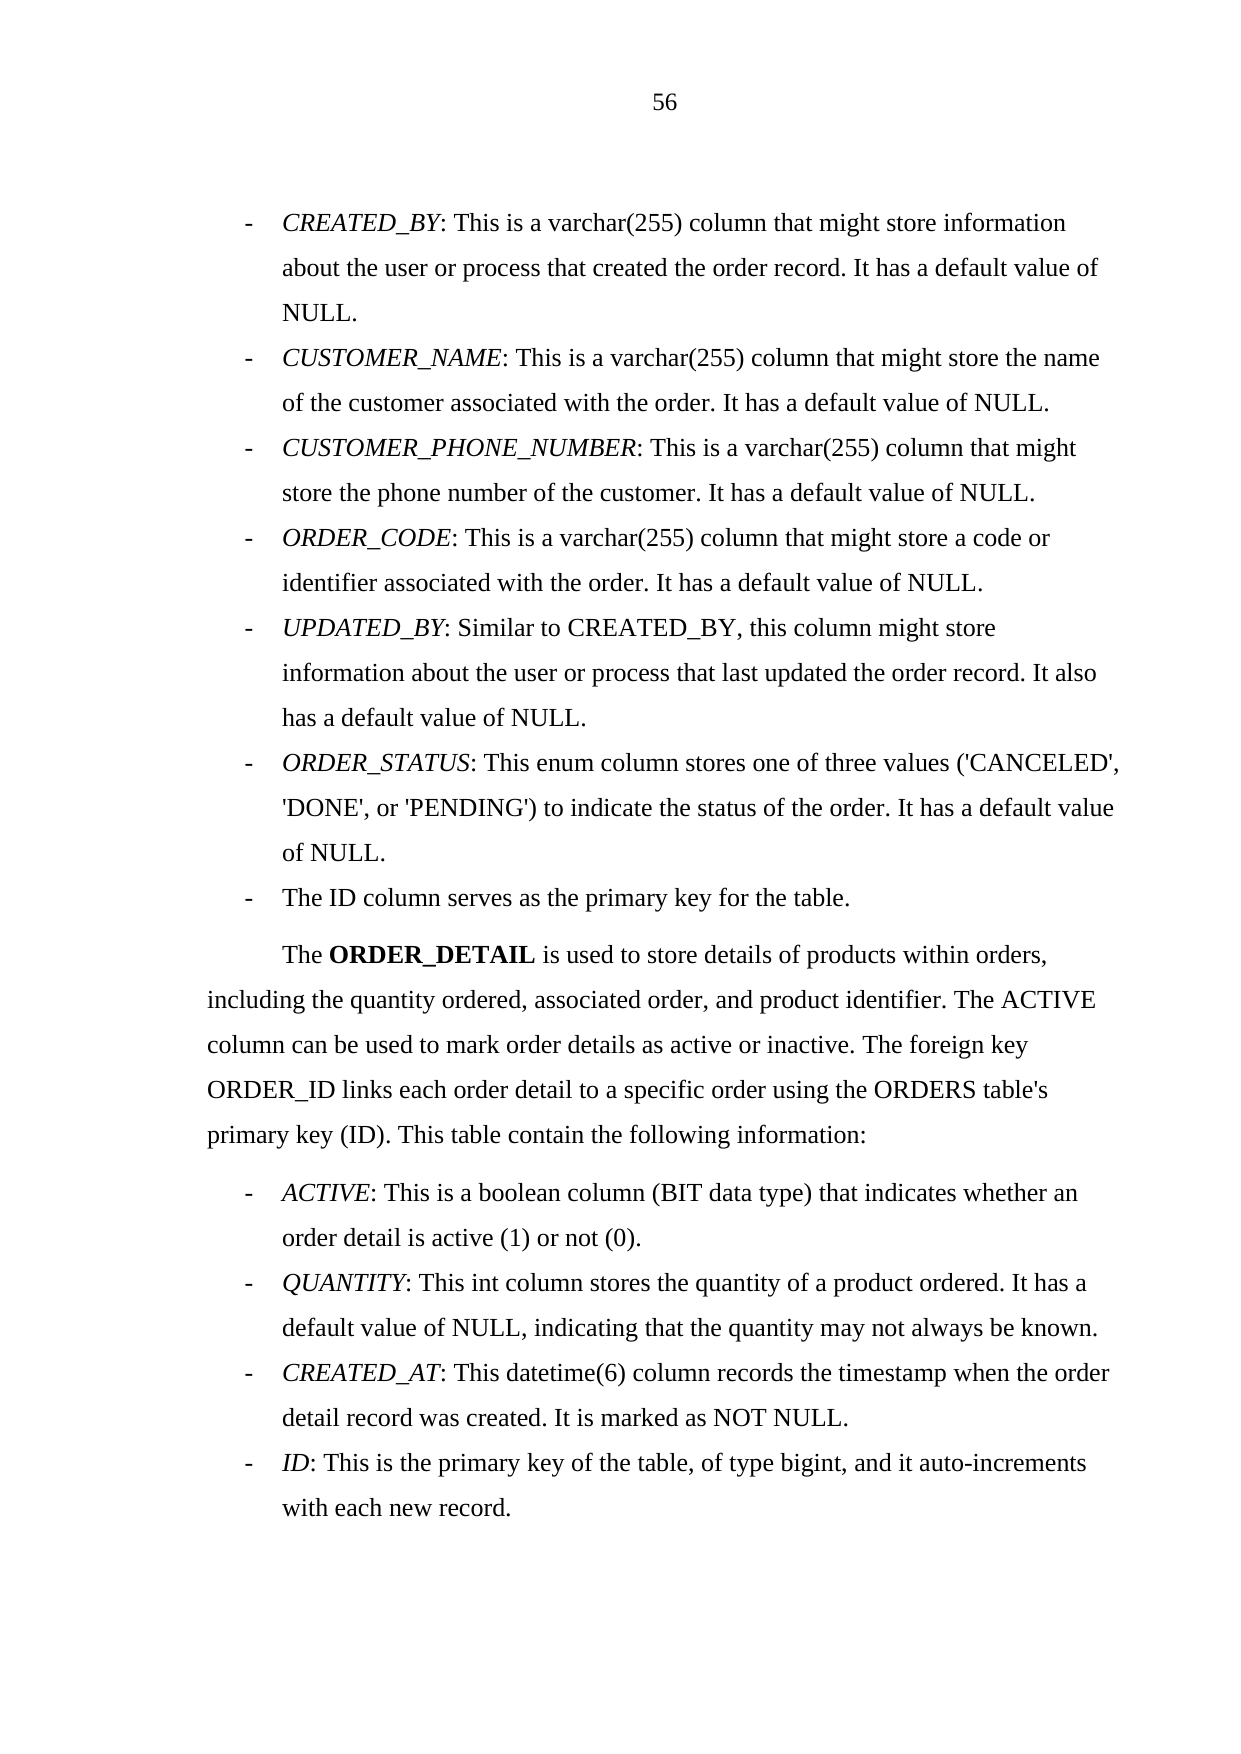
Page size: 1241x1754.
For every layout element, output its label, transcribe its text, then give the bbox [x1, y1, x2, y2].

list The ID column serves as the primary key for the table. [244, 882, 1122, 912]
list ORDER_STATUS: This enum column stores one of three values ('CANCELED', 'DONE', or 'PENDING') to indicate the status of the order. It has a default value of NULL. [244, 747, 1122, 867]
list CUSTOMER_PHONE_NUMBER: This is a varchar(255) column that might store the phone number of the customer. It has a default value of NULL. [244, 432, 1122, 507]
list CREATED_AT: This datetime(6) column records the timestamp when the order detail record was created. It is marked as NOT NULL. [244, 1357, 1122, 1432]
text The ORDER_DETAIL is used to store details of products within orders, including the quantity ordered, associated order, and product identifier. The ACTIVE column can be used to mark order details as active or inactive. The foreign key ORDER_ID links each order detail to a specific order using the ORDERS table's primary key (ID). This table contain the following information: [207, 939, 1122, 1149]
list UPDATED_BY: Similar to CREATED_BY, this column might store information about the user or process that last updated the order record. It also has a default value of NULL. [244, 612, 1122, 732]
list ACTIVE: This is a boolean column (BIT data type) that indicates whether an order detail is active (1) or not (0). [244, 1177, 1122, 1252]
list CREATED_BY: This is a varchar(255) column that might store information about the user or process that created the order record. It has a default value of NULL. [244, 207, 1122, 327]
list ID: This is the primary key of the table, of type bigint, and it auto-increments with each new record. [244, 1447, 1122, 1522]
list QUANTITY: This int column stores the quantity of a product ordered. It has a default value of NULL, indicating that the quantity may not always be known. [244, 1267, 1122, 1342]
list ORDER_CODE: This is a varchar(255) column that might store a code or identifier associated with the order. It has a default value of NULL. [244, 522, 1122, 597]
list CUSTOMER_NAME: This is a varchar(255) column that might store the name of the customer associated with the order. It has a default value of NULL. [244, 342, 1122, 417]
